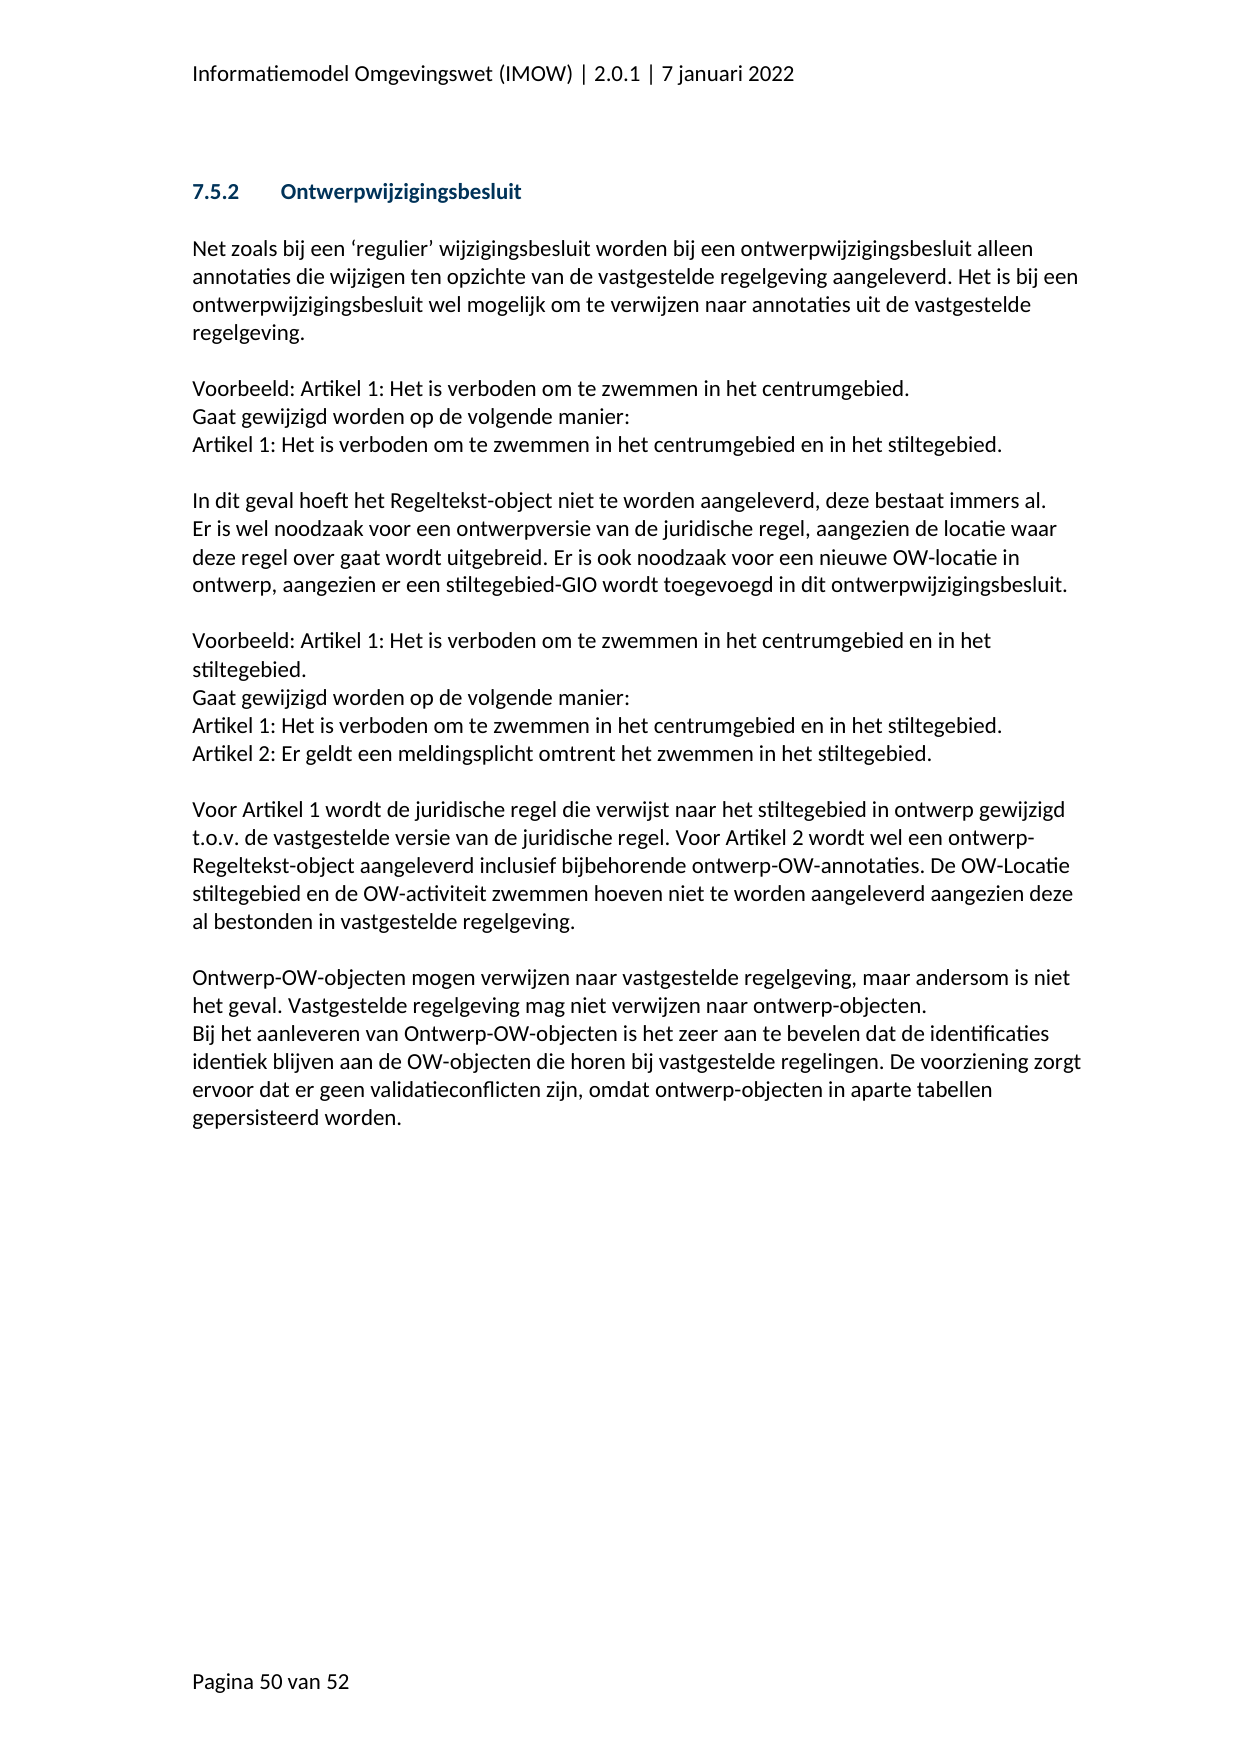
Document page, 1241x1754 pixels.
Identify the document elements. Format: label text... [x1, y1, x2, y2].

text Voorbeeld: Artikel 1: Het is verboden om te zwemmen in het centrumgebied en in het stiltegebied. [192, 627, 1092, 683]
text Artikel 2: Er geldt een meldingsplicht omtrent het zwemmen in het stiltegebied. [192, 739, 1092, 767]
text In dit geval hoeft het Regeltekst-object niet te worden aangeleverd, deze bestaat immers al. [192, 487, 1092, 514]
text Voorbeeld: Artikel 1: Het is verboden om te zwemmen in het centrumgebied. [192, 374, 1092, 402]
text Artikel 1: Het is verboden om te zwemmen in het centrumgebied en in het stiltegebied. [192, 711, 1092, 739]
text Artikel 1: Het is verboden om te zwemmen in het centrumgebied en in het stiltegebied. [192, 431, 1092, 458]
text Er is wel noodzaak voor een ontwerpversie van de juridische regel, aangezien de locatie waar deze regel over gaat wordt uitgebreid. Er is ook noodzaak voor een nieuwe OW-locatie in ontwerp, aangezien er een stiltegebied-GIO wordt toegevoegd in dit ontwerpwijzigingsbesluit. [192, 514, 1092, 599]
subtitle Ontwerpwijzigingsbesluit [192, 177, 1092, 205]
text Gaat gewijzigd worden op de volgende manier: [192, 683, 1092, 711]
text Net zoals bij een ‘regulier’ wijzigingsbesluit worden bij een ontwerpwijzigingsbesluit alleen annotaties die wijzigen ten opzichte van de vastgestelde regelgeving aangeleverd. Het is bij een ontwerpwijzigingsbesluit wel mogelijk om te verwijzen naar annotaties uit de vastgestelde regelgeving. [192, 234, 1092, 346]
text Gaat gewijzigd worden op de volgende manier: [192, 402, 1092, 431]
text Voor Artikel 1 wordt de juridische regel die verwijst naar het stiltegebied in ontwerp gewijzigd t.o.v. de vastgestelde versie van de juridische regel. Voor Artikel 2 wordt wel een ontwerp-Regeltekst-object aangeleverd inclusief bijbehorende ontwerp-OW-annotaties. De OW-Locatie stiltegebied en de OW-activiteit zwemmen hoeven niet te worden aangeleverd aangezien deze al bestonden in vastgestelde regelgeving. [192, 795, 1092, 935]
text Ontwerp-OW-objecten mogen verwijzen naar vastgestelde regelgeving, maar andersom is niet het geval. Vastgestelde regelgeving mag niet verwijzen naar ontwerp-objecten. [192, 963, 1092, 1019]
text Bij het aanleveren van Ontwerp-OW-objecten is het zeer aan te bevelen dat de identificaties identiek blijven aan de OW-objecten die horen bij vastgestelde regelingen. De voorziening zorgt ervoor dat er geen validatieconflicten zijn, omdat ontwerp-objecten in aparte tabellen gepersisteerd worden. [192, 1019, 1092, 1131]
